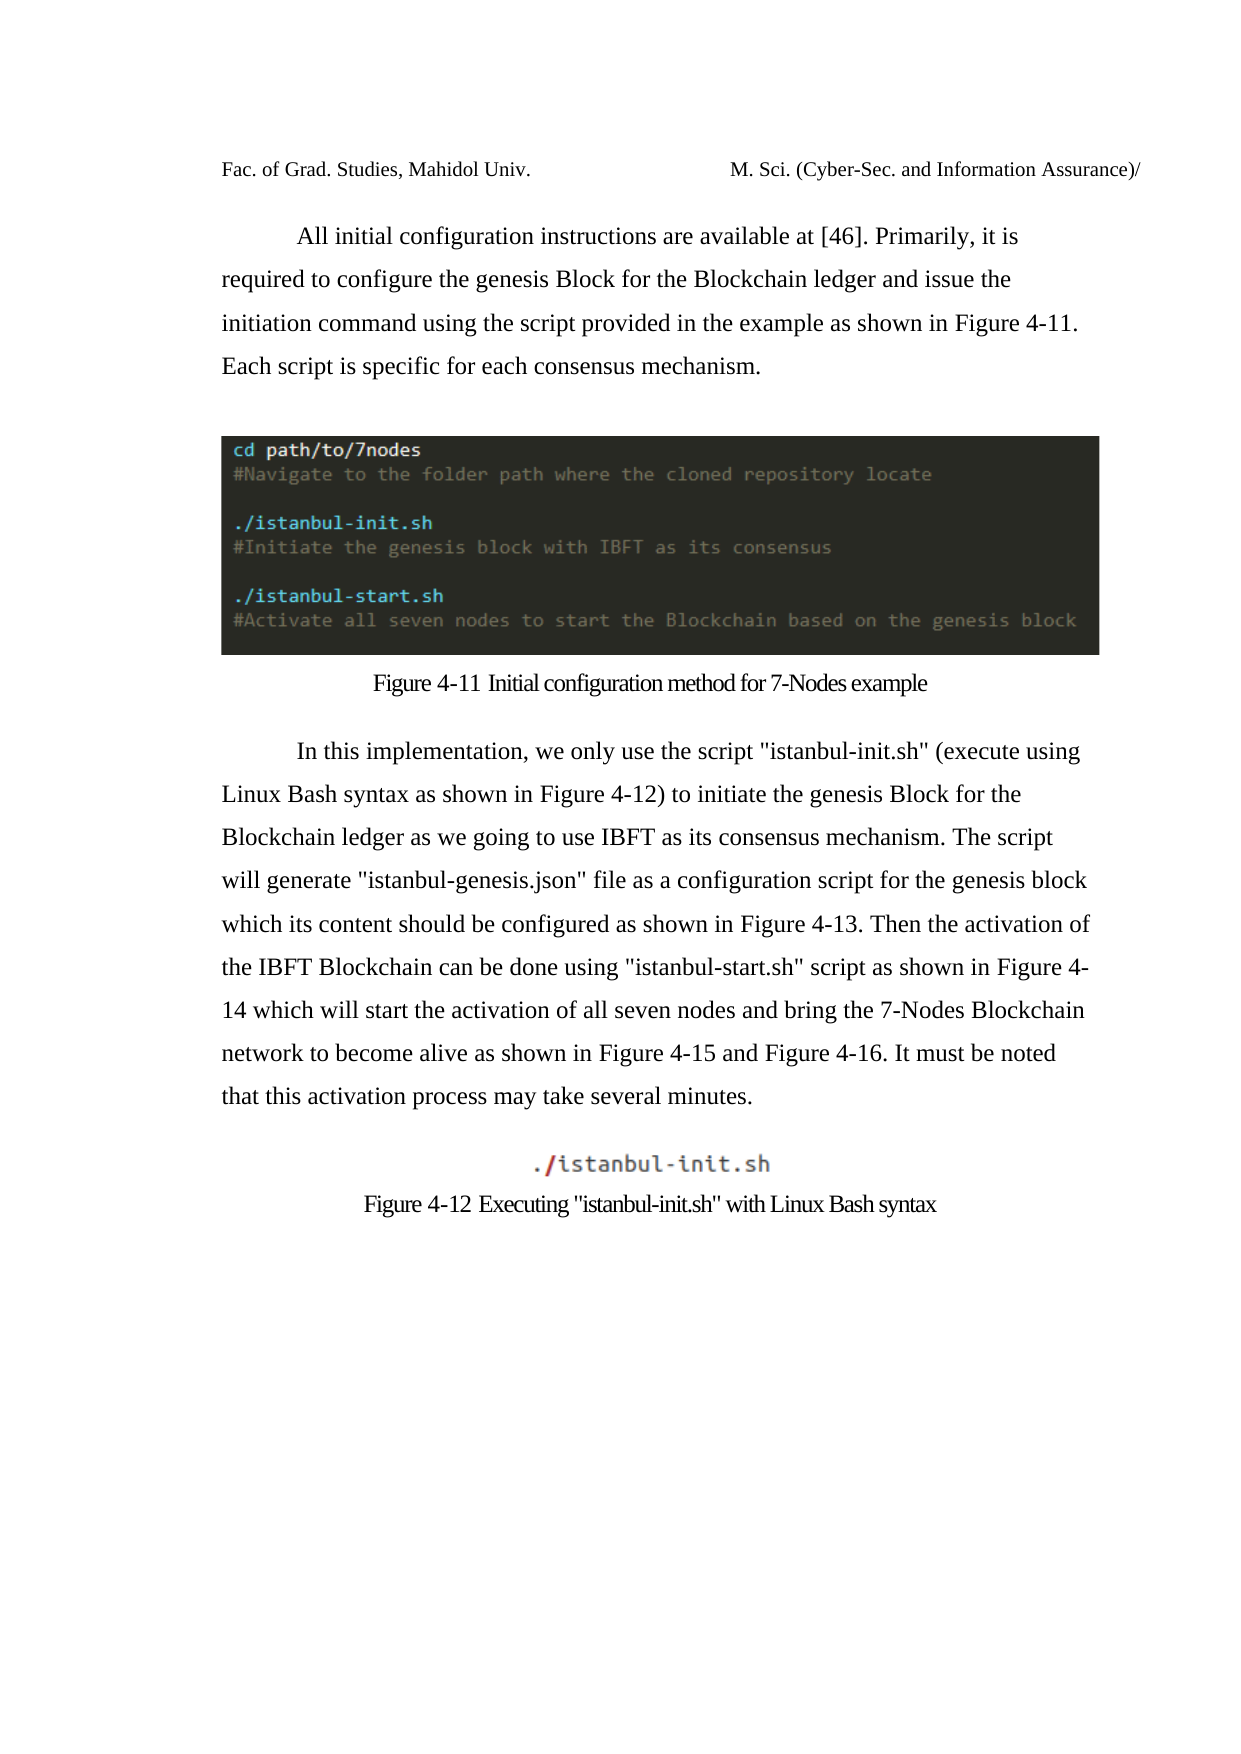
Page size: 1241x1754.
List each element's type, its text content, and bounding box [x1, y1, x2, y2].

picture [528, 1145, 786, 1190]
picture [221, 436, 1100, 655]
